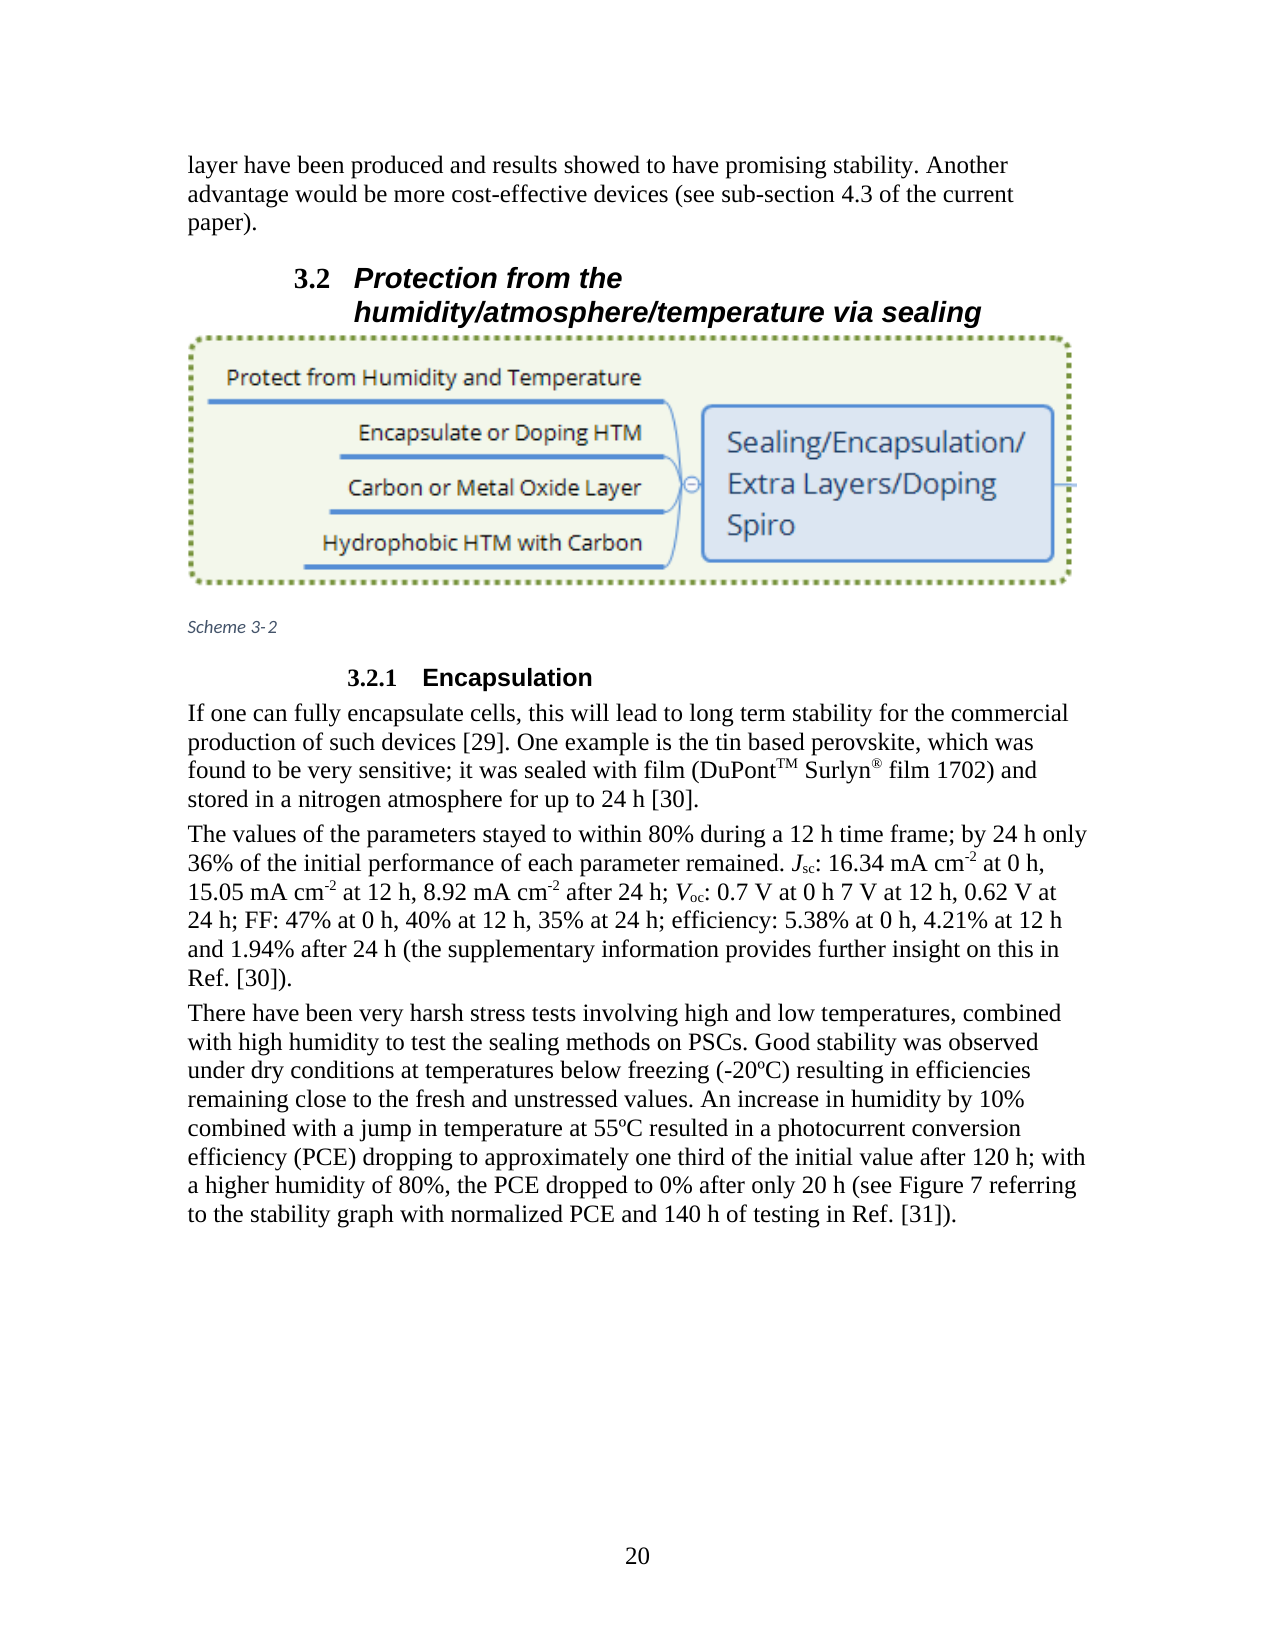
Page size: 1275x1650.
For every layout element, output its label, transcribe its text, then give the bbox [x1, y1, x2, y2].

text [187, 150, 1087, 236]
subtitle Protection from the humidity/atmosphere/temperature via sealing [294, 261, 1087, 328]
text The values of the parameters stayed to within 80% during a 12 h time frame; by 24 h only 36% of the initial performance of each parameter remained. Jsc: 16.34 mA cm-2 at 0 h, 15.05 mA cm-2 at 12 h, 8.92 mA cm-2 after 24 h; Voc: 0.7 V at 0 h 7 V at 12 h, 0.62 V at 24 h; FF: 47% at 0 h, 40% at 12 h, 35% at 24 h; efficiency: 5.38% at 0 h, 4.21% at 12 h and 1.94% after 24 h (the supplementary information provides further insight on this in Ref. [30]). [187, 819, 1087, 992]
picture [187, 334, 1077, 594]
text If one can fully encapsulate cells, this will lead to long term stability for the commercial production of such devices [29]. One example is the tin based perovskite, which was found to be very sensitive; it was sealed with film (DuPontTM Surlyn® film 1702) and stored in a nitrogen atmosphere for up to 24 h [30]. [187, 698, 1087, 813]
subtitle Encapsulation [347, 663, 1087, 692]
